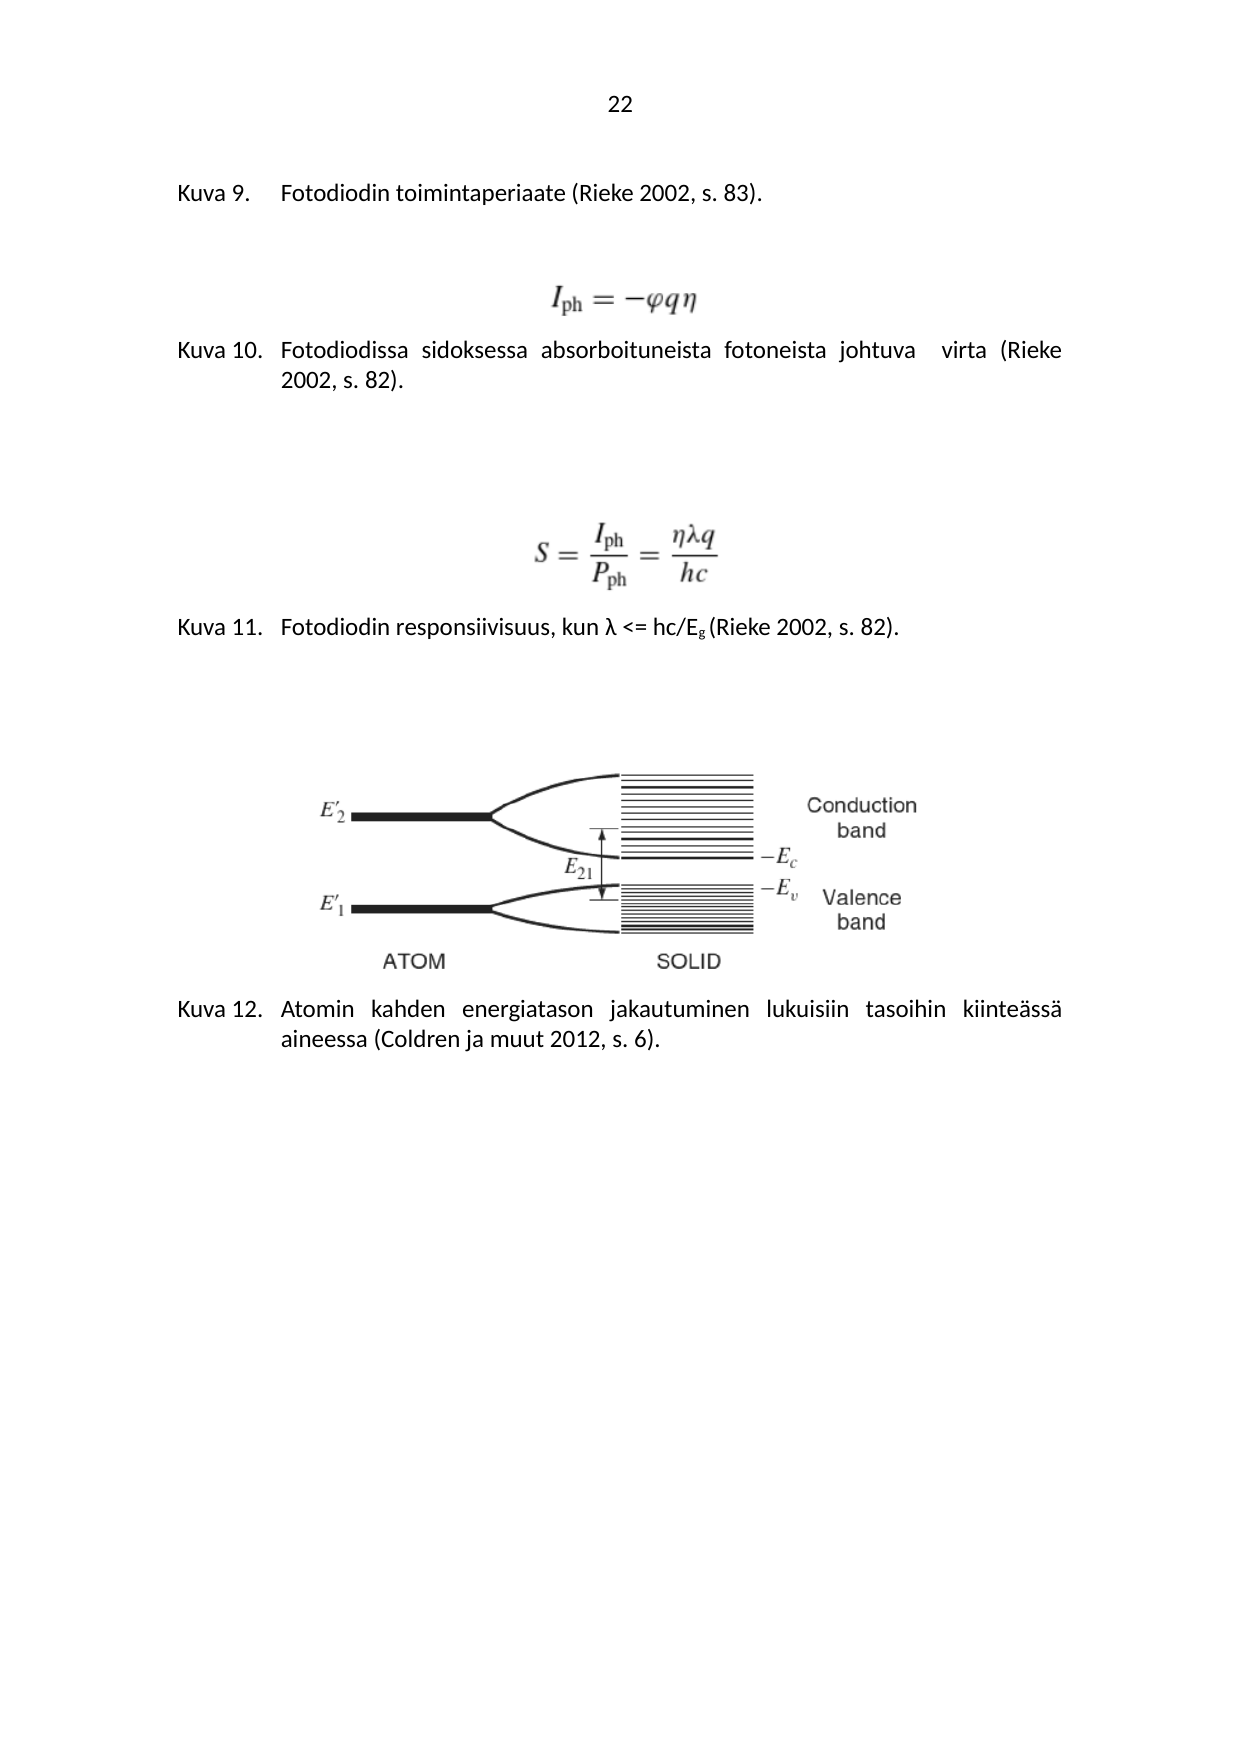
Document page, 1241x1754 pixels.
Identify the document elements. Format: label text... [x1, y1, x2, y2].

text Kuva 9. Fotodiodin toimintaperiaate (Rieke 2002, s. 83). [177, 177, 1063, 208]
picture [520, 507, 720, 599]
picture [313, 753, 928, 981]
text Kuva 10. Fotodiodissa sidoksessa absorboituneista fotoneista johtuva virta (Rieke 2002, s. 82). [177, 334, 1063, 395]
text Kuva 11. Fotodiodin responsiivisuus, kun λ <= hc/Eg (Rieke 2002, s. 82). [177, 611, 1063, 641]
text Kuva 12. Atomin kahden energiatason jakautuminen lukuisiin tasoihin kiinteässä aineessa (Coldren ja muut 2012, s. 6). [177, 993, 1063, 1054]
picture [540, 274, 700, 322]
